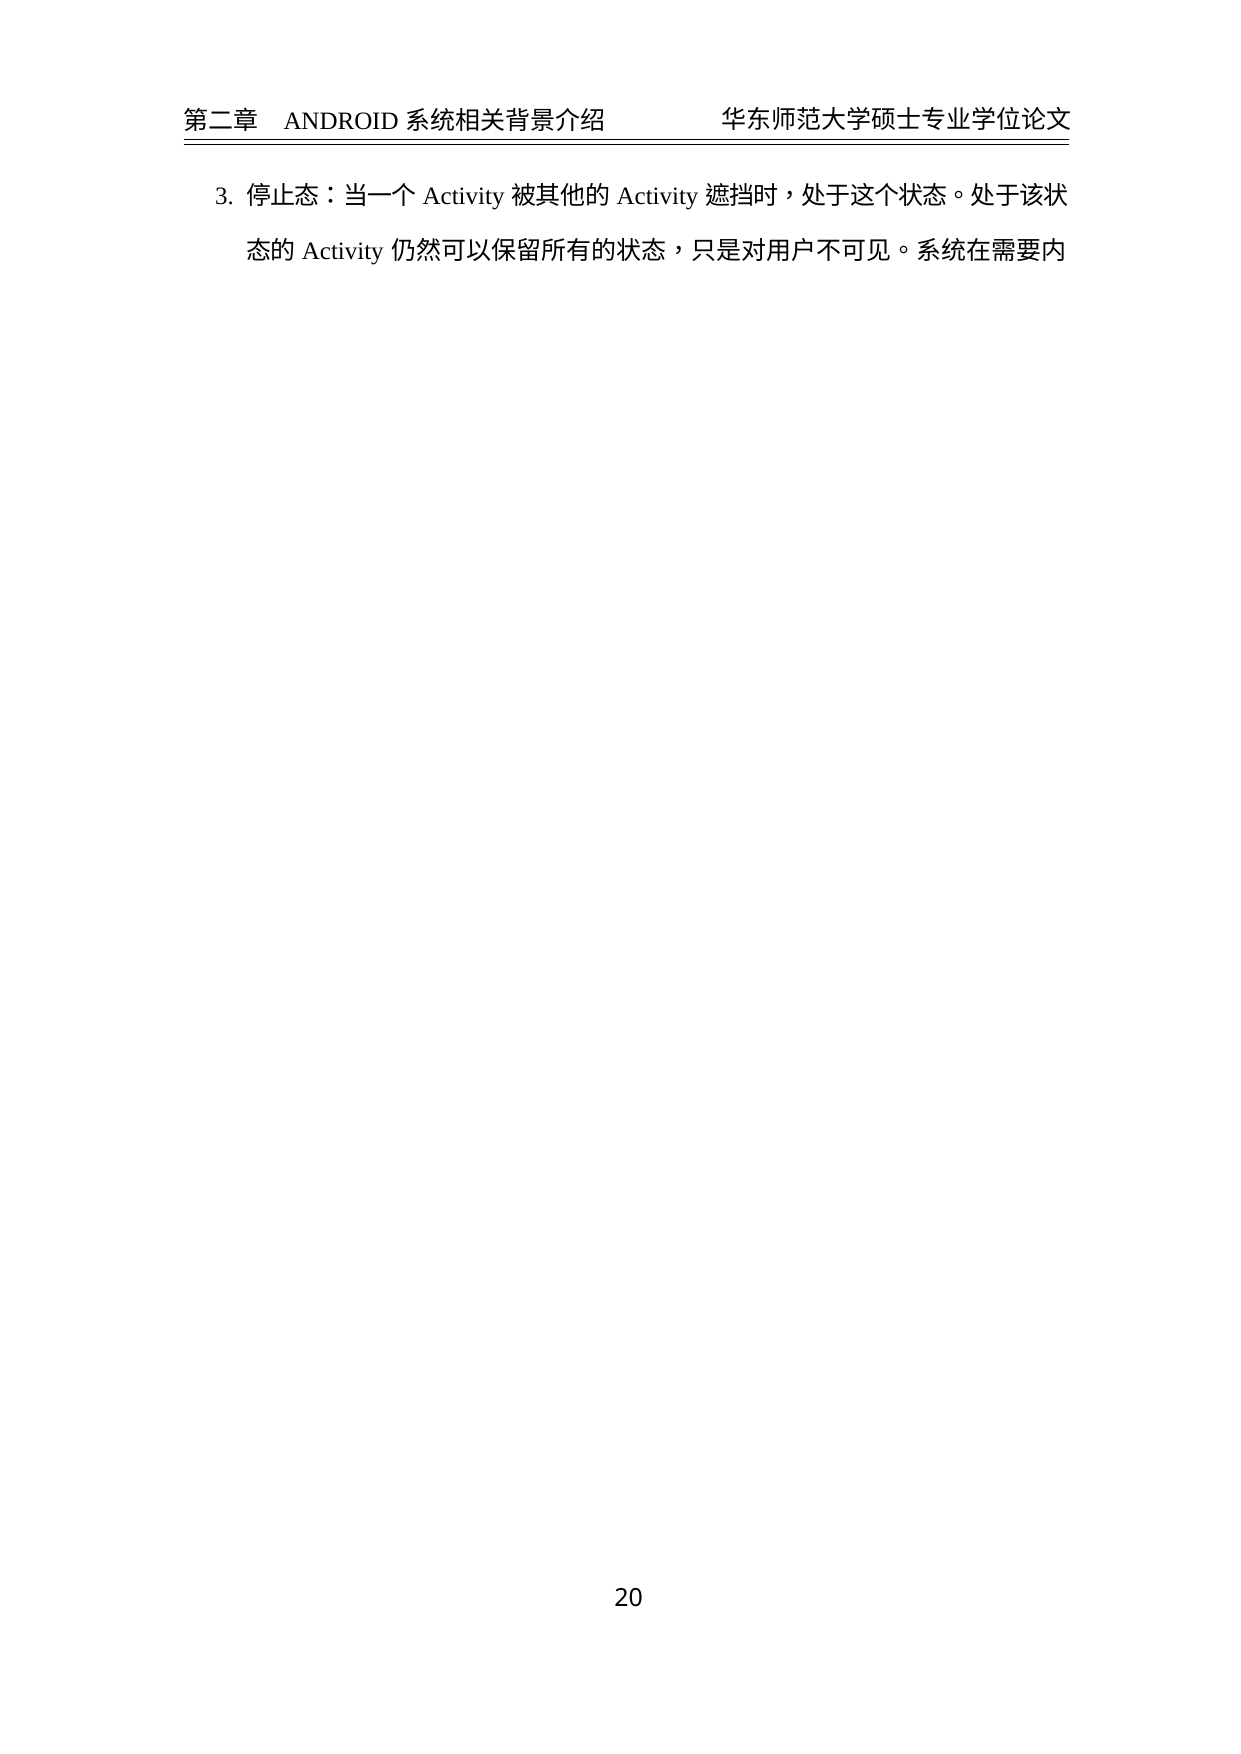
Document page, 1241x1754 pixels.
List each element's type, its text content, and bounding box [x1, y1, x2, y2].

list 停止态：当一个 Activity 被其他的 Activity 遮挡时，处于这个状态。处于该状态的 Activity 仍然可以保留所有的状态，只是对用户不可见。系统在需要内 [215, 178, 1070, 266]
